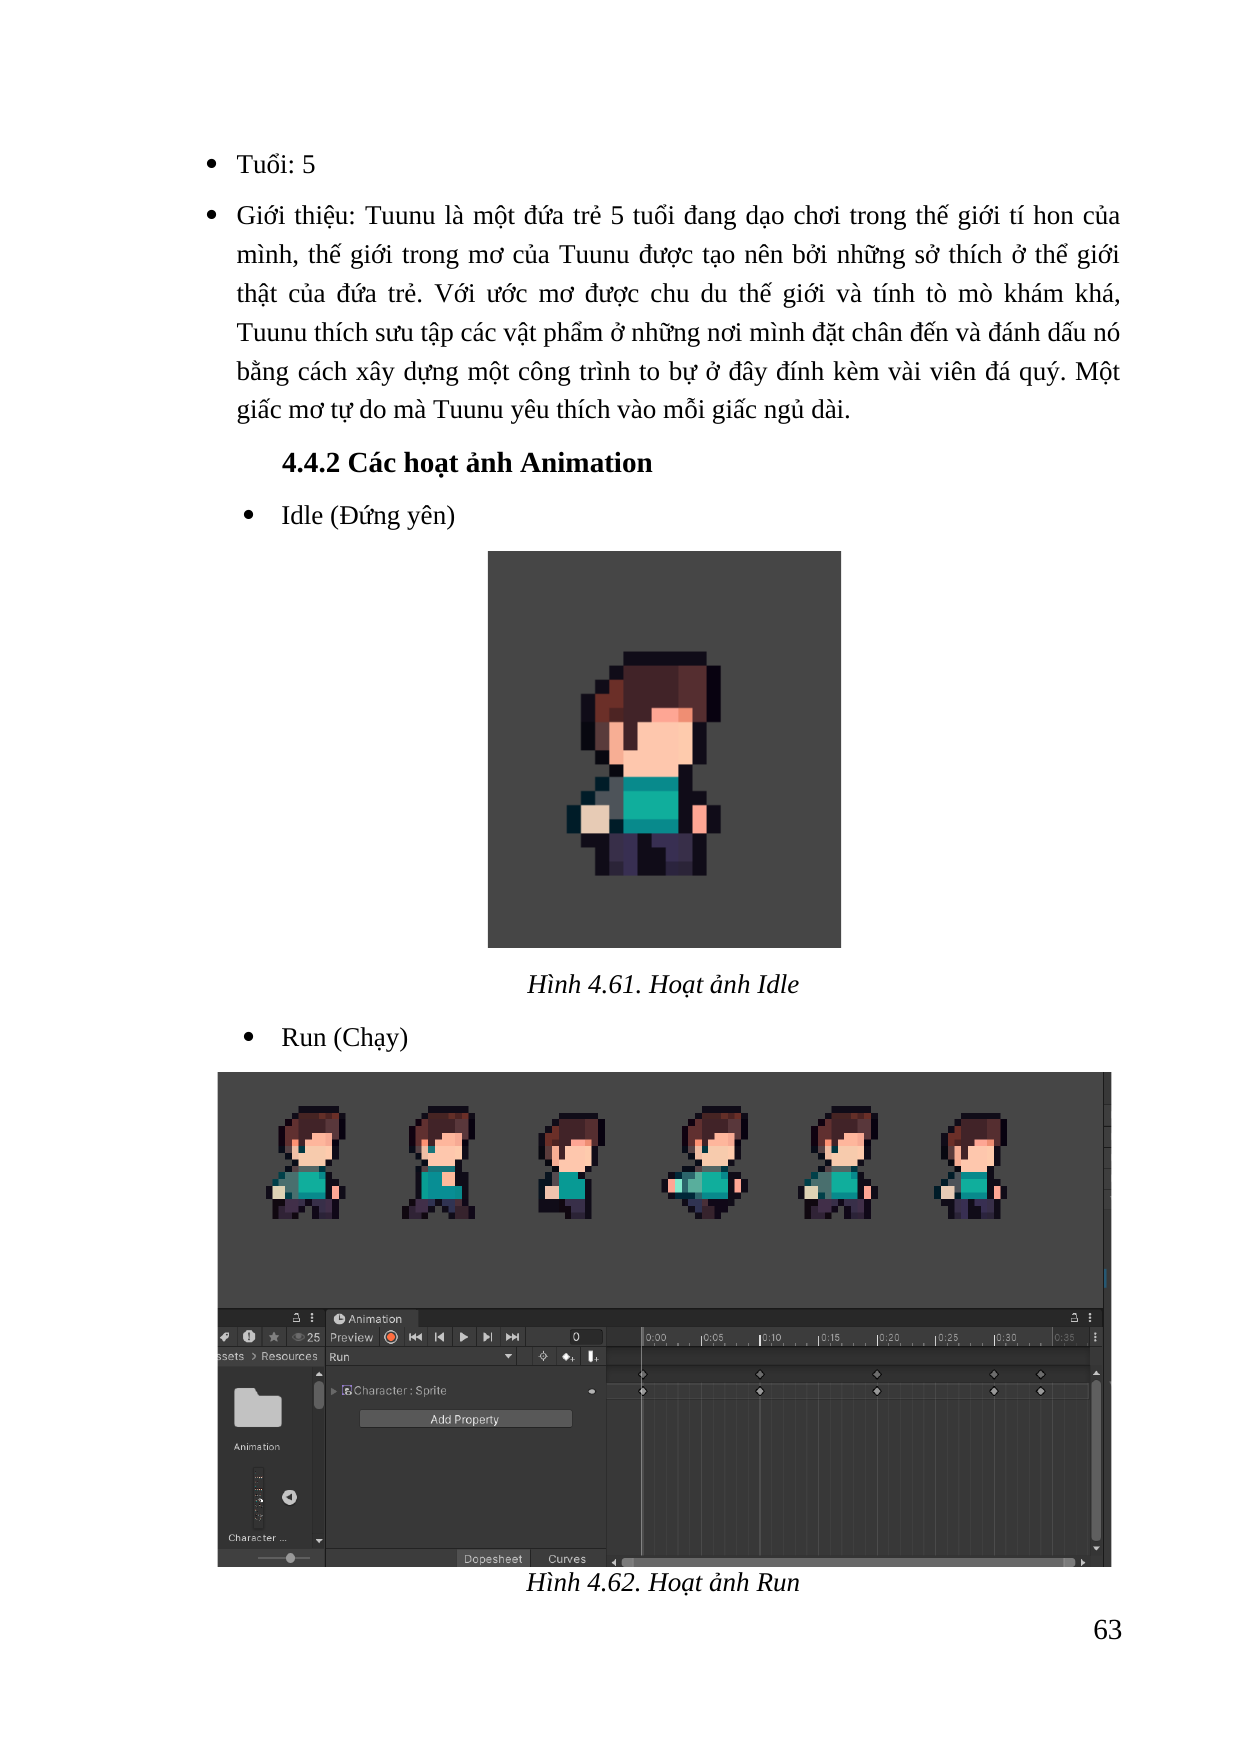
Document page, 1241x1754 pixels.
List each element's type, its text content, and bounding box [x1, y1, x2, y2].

text Hình 4.62. Hoạt ảnh Run [207, 1566, 1122, 1598]
picture [217, 1072, 1112, 1567]
text Hình 4.61. Hoạt ảnh Idle [207, 969, 1122, 1000]
list Run (Chạy) [244, 1021, 1122, 1052]
picture [487, 551, 842, 948]
subtitle 4.4.2 Các hoạt ảnh Animation [207, 445, 1122, 478]
list Giới thiệu: Tuunu là một đứa trẻ 5 tuổi đang dạo chơi trong thế giới tí hon của mình, thế giới trong mơ của Tuunu được tạo nên bởi những sở thích ở thể giới thật của đứa trẻ. Với ước mơ được chu du thế giới và tính tò mò khám khá, Tuunu thích sưu tập các vật phẩm ở những nơi mình đặt chân đến và đánh dấu nó bằng cách xây dựng một công trình to bự ở đây đính kèm vài viên đá quý. Một giấc mơ tự do mà Tuunu yêu thích vào mỗi giấc ngủ dài. [207, 199, 1122, 425]
list Tuổi: 5 [207, 148, 1122, 179]
list Idle (Đứng yên) [244, 499, 1122, 531]
